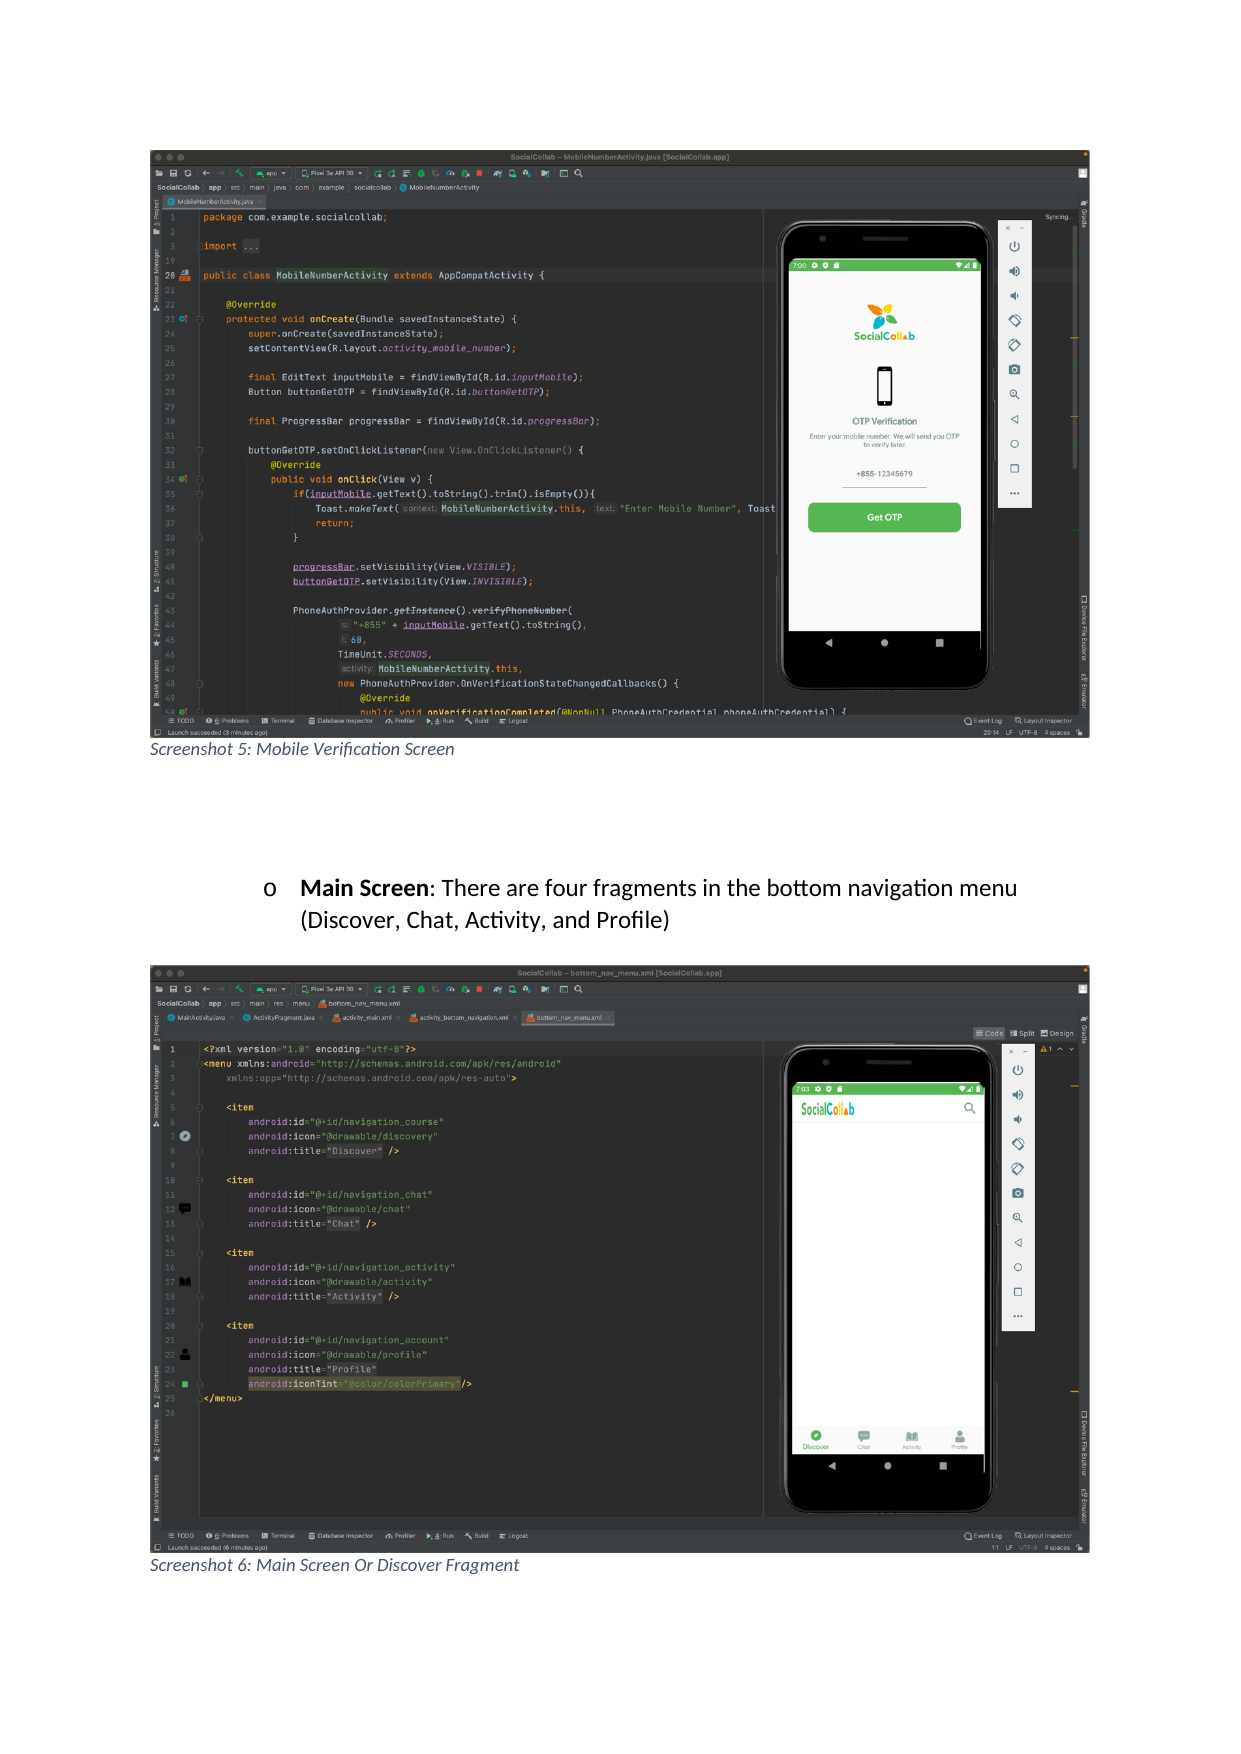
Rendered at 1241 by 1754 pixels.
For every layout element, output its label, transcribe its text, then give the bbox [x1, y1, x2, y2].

picture [150, 965, 1090, 1553]
text Screenshot 5: Mobile Verification Screen [150, 738, 1090, 760]
picture [150, 150, 1090, 738]
text Screenshot 6: Main Screen Or Discover Fragment [150, 1553, 1090, 1576]
list Main Screen: There are four fragments in the bottom navigation menu (Discover, Chat, Activity, and Profile) [262, 873, 1090, 935]
